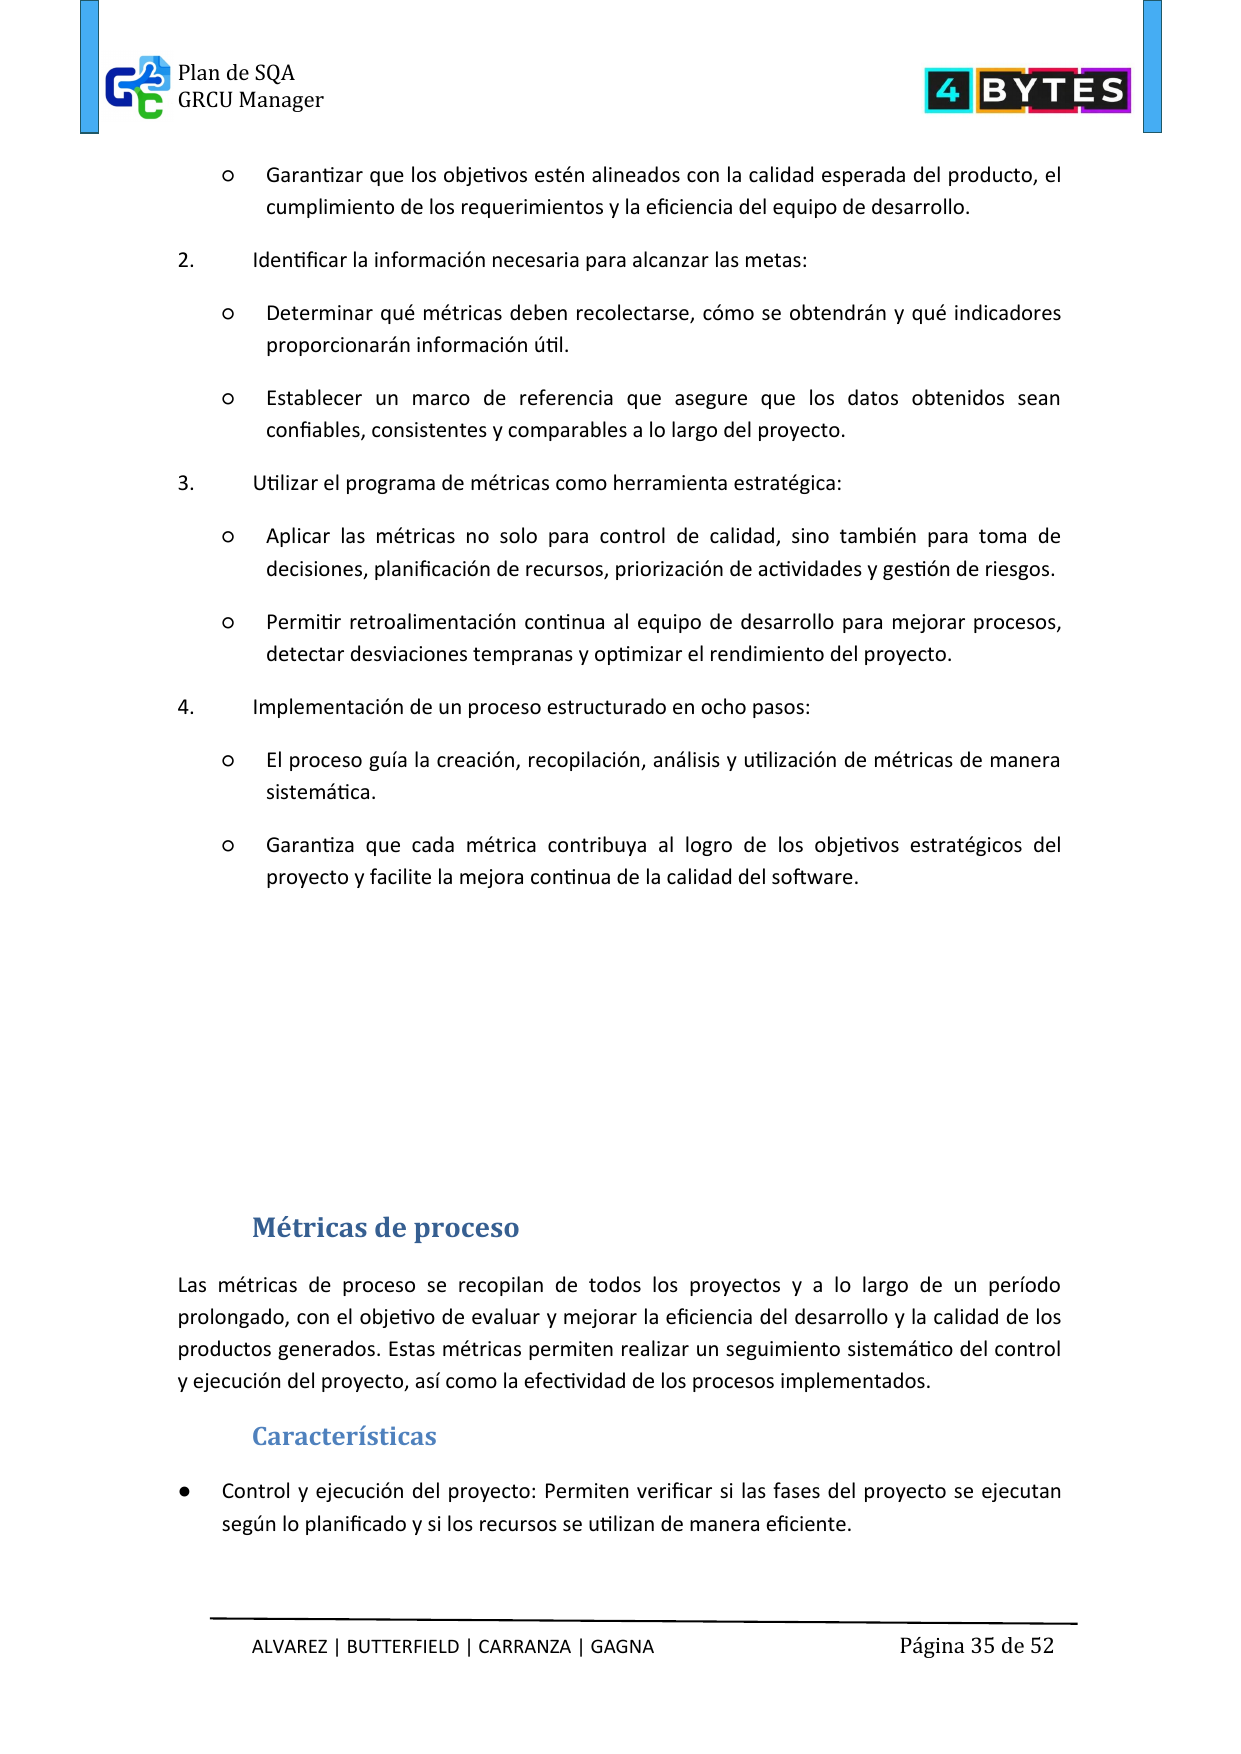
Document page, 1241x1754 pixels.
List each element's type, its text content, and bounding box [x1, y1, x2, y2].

text ○ Establecer un marco de referencia que asegure que los datos obtenidos sean confiables, consistentes y comparables a lo largo del proyecto. [222, 383, 1063, 443]
subtitle Características [214, 1419, 1063, 1451]
text ○ Permitir retroalimentación continua al equipo de desarrollo para mejorar procesos, detectar desviaciones tempranas y optimizar el rendimiento del proyecto. [222, 607, 1063, 667]
text ○ Garantiza que cada métrica contribuya al logro de los objetivos estratégicos del proyecto y facilite la mejora continua de la calidad del software. [222, 830, 1063, 890]
subtitle Métricas de proceso [214, 1210, 1063, 1244]
text 3. Utilizar el programa de métricas como herramienta estratégica: [177, 468, 1063, 497]
text 4. Implementación de un proceso estructurado en ocho pasos: [177, 692, 1063, 720]
text ○ Determinar qué métricas deben recolectarse, cómo se obtendrán y qué indicadores proporcionarán información útil. [222, 298, 1063, 358]
picture [921, 60, 1135, 118]
text ○ El proceso guía la creación, recopilación, análisis y utilización de métricas de manera sistemática. [222, 745, 1063, 805]
text Las métricas de proceso se recopilan de todos los proyectos y a lo largo de un período prolongado, con el objetivo de evaluar y mejorar la eficiencia del desarrollo y la calidad de los productos generados. Estas métricas permiten realizar un seguimiento sistemático del control y ejecución del proyecto, así como la efectividad de los procesos implementados. [177, 1270, 1063, 1394]
picture [101, 50, 175, 122]
text ○ Aplicar las métricas no solo para control de calidad, sino también para toma de decisiones, planificación de recursos, priorización de actividades y gestión de riesgos. [222, 522, 1063, 582]
text 2. Identificar la información necesaria para alcanzar las metas: [177, 245, 1063, 273]
text ○ Garantizar que los objetivos estén alineados con la calidad esperada del producto, el cumplimiento de los requerimientos y la eficiencia del equipo de desarrollo. [222, 160, 1063, 220]
text ● Control y ejecución del proyecto: Permiten verificar si las fases del proyecto se ejecutan según lo planificado y si los recursos se utilizan de manera eficiente. [177, 1477, 1063, 1537]
